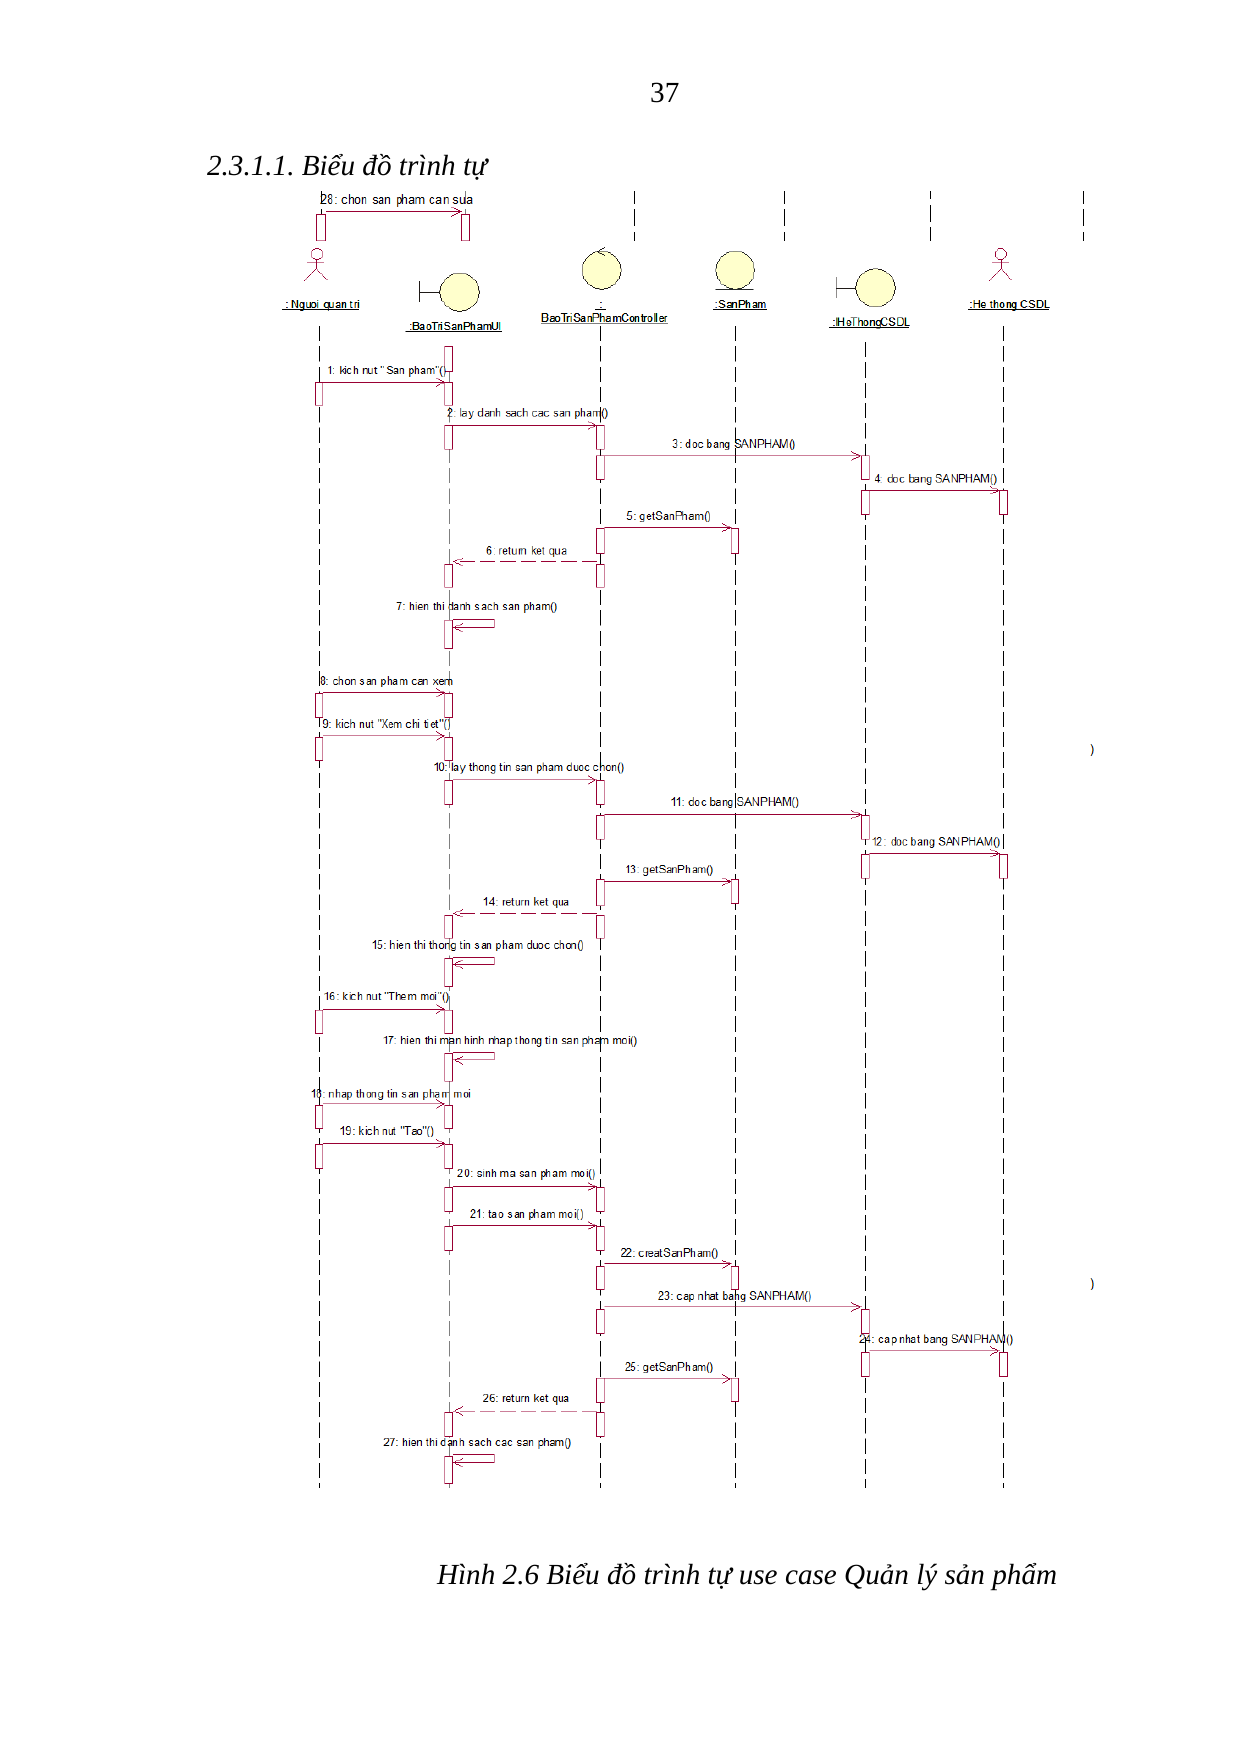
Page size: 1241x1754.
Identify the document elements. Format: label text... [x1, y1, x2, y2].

subtitle 2.3.1.1. Biểu đồ trình tự [207, 148, 1122, 181]
picture [262, 191, 1215, 1536]
